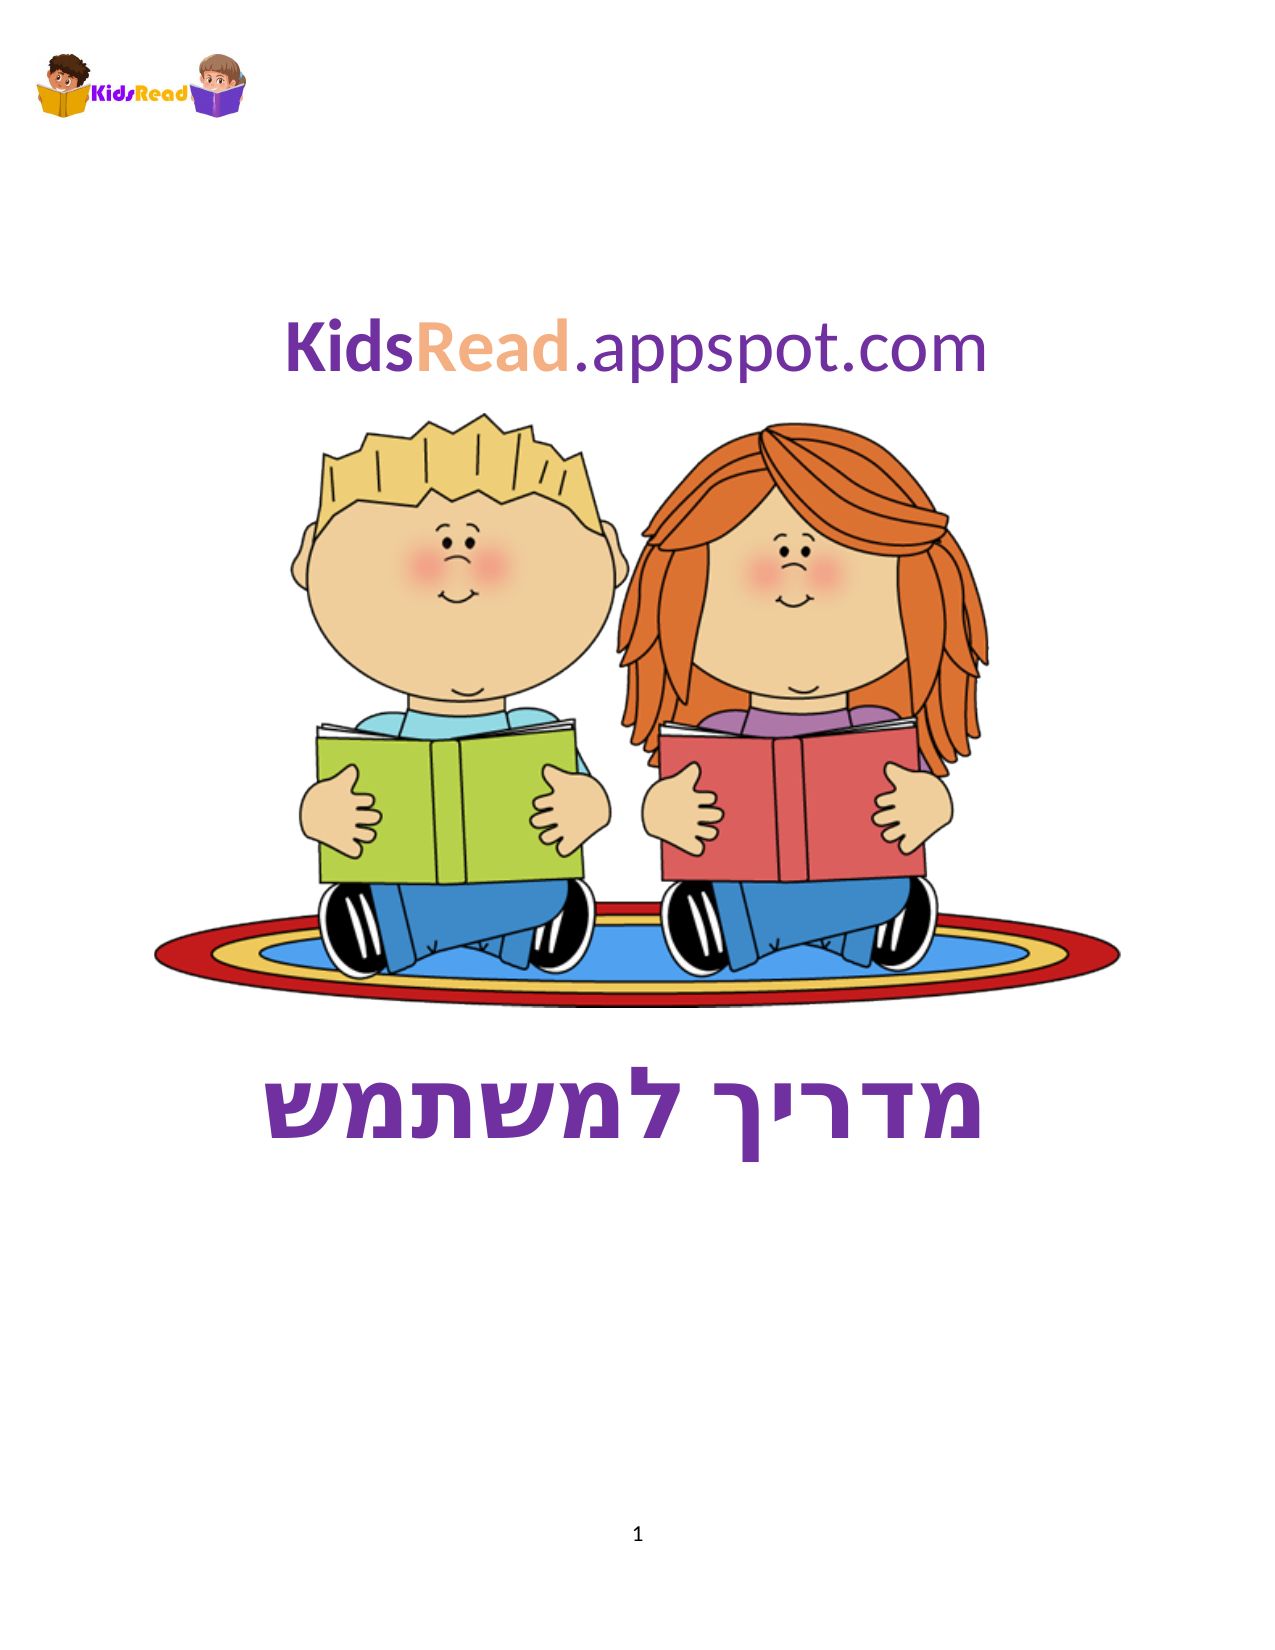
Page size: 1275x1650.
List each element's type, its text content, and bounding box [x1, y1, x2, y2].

text KidsRead.appspot.com [187, 298, 1087, 390]
picture [35, 53, 247, 118]
text מדריך למשתמש [187, 1008, 1087, 1163]
picture [154, 413, 1121, 1008]
